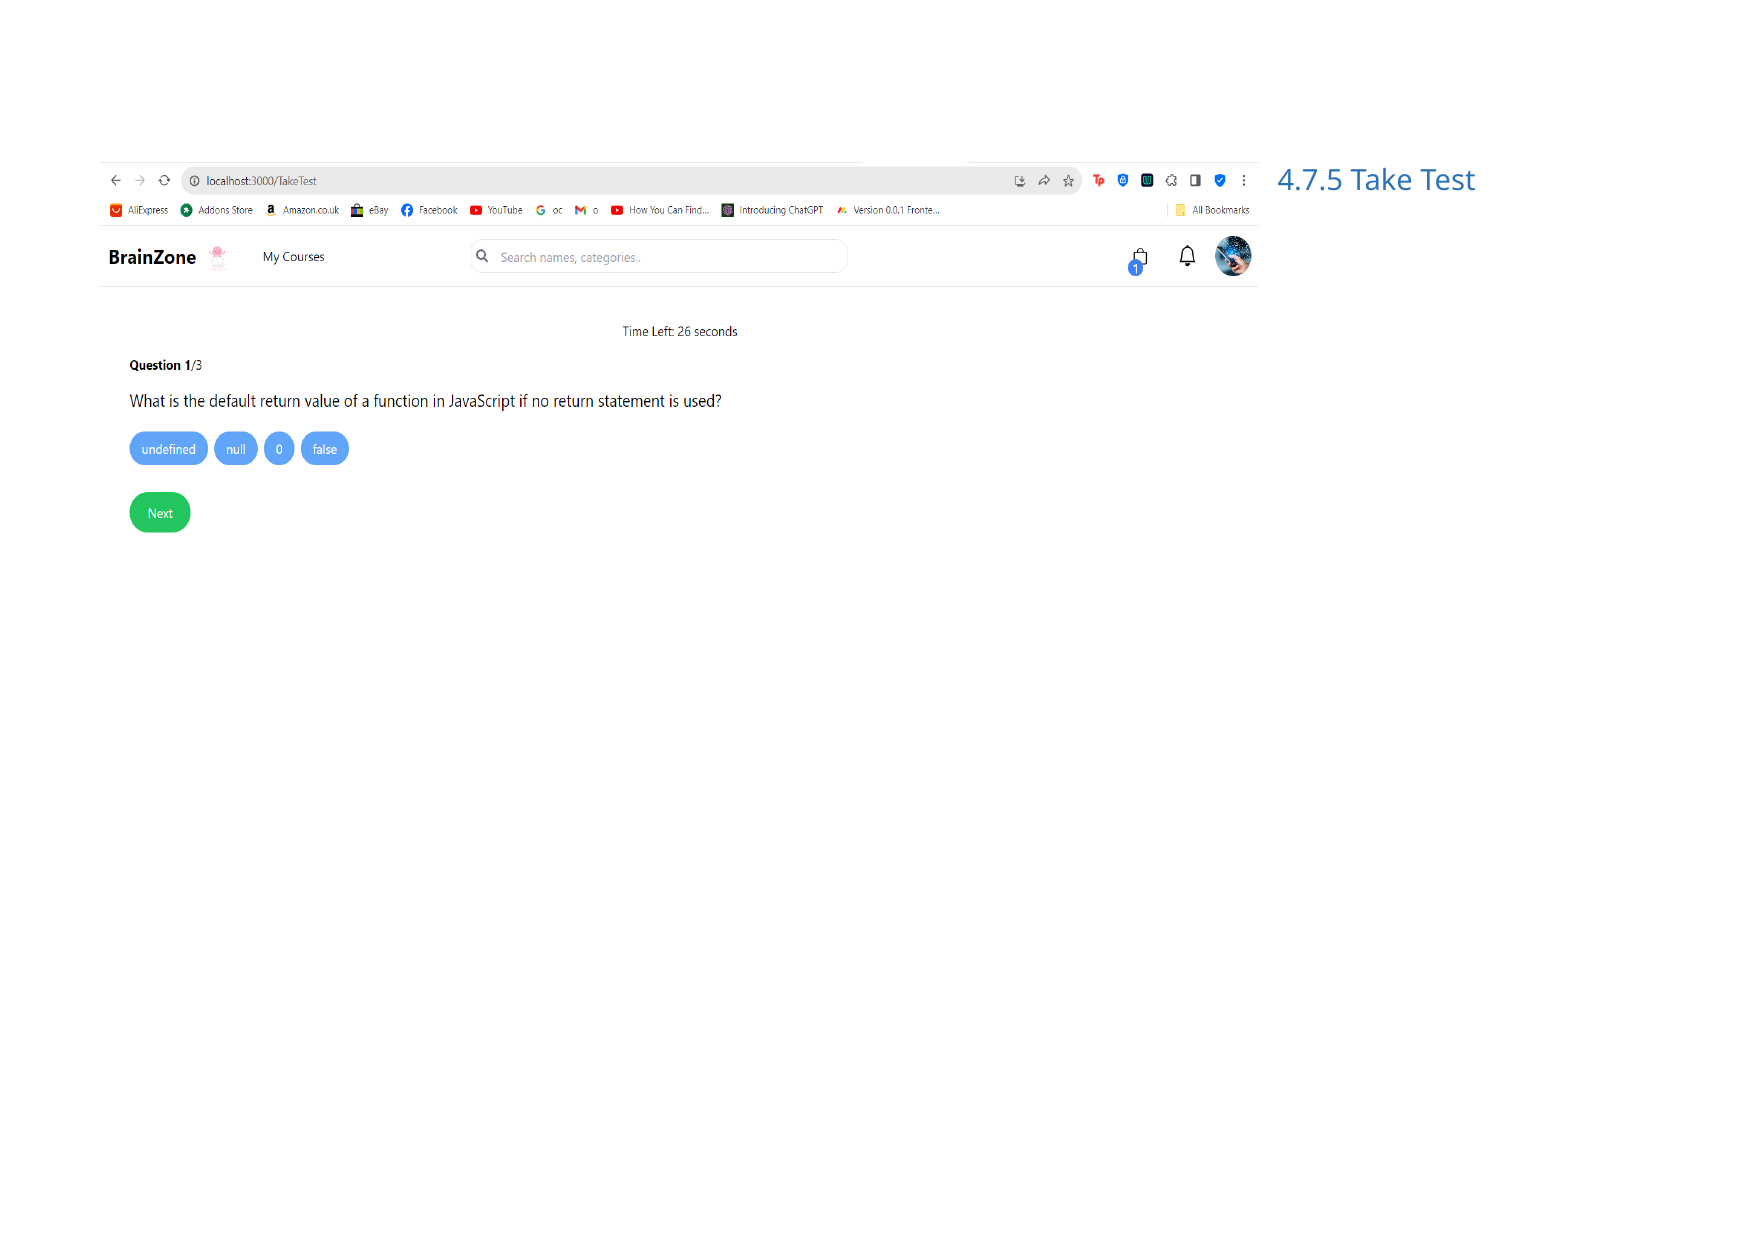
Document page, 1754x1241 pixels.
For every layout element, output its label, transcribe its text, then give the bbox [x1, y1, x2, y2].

picture [99, 162, 1259, 817]
subtitle 4.7.5 Take Test [118, 159, 1635, 199]
